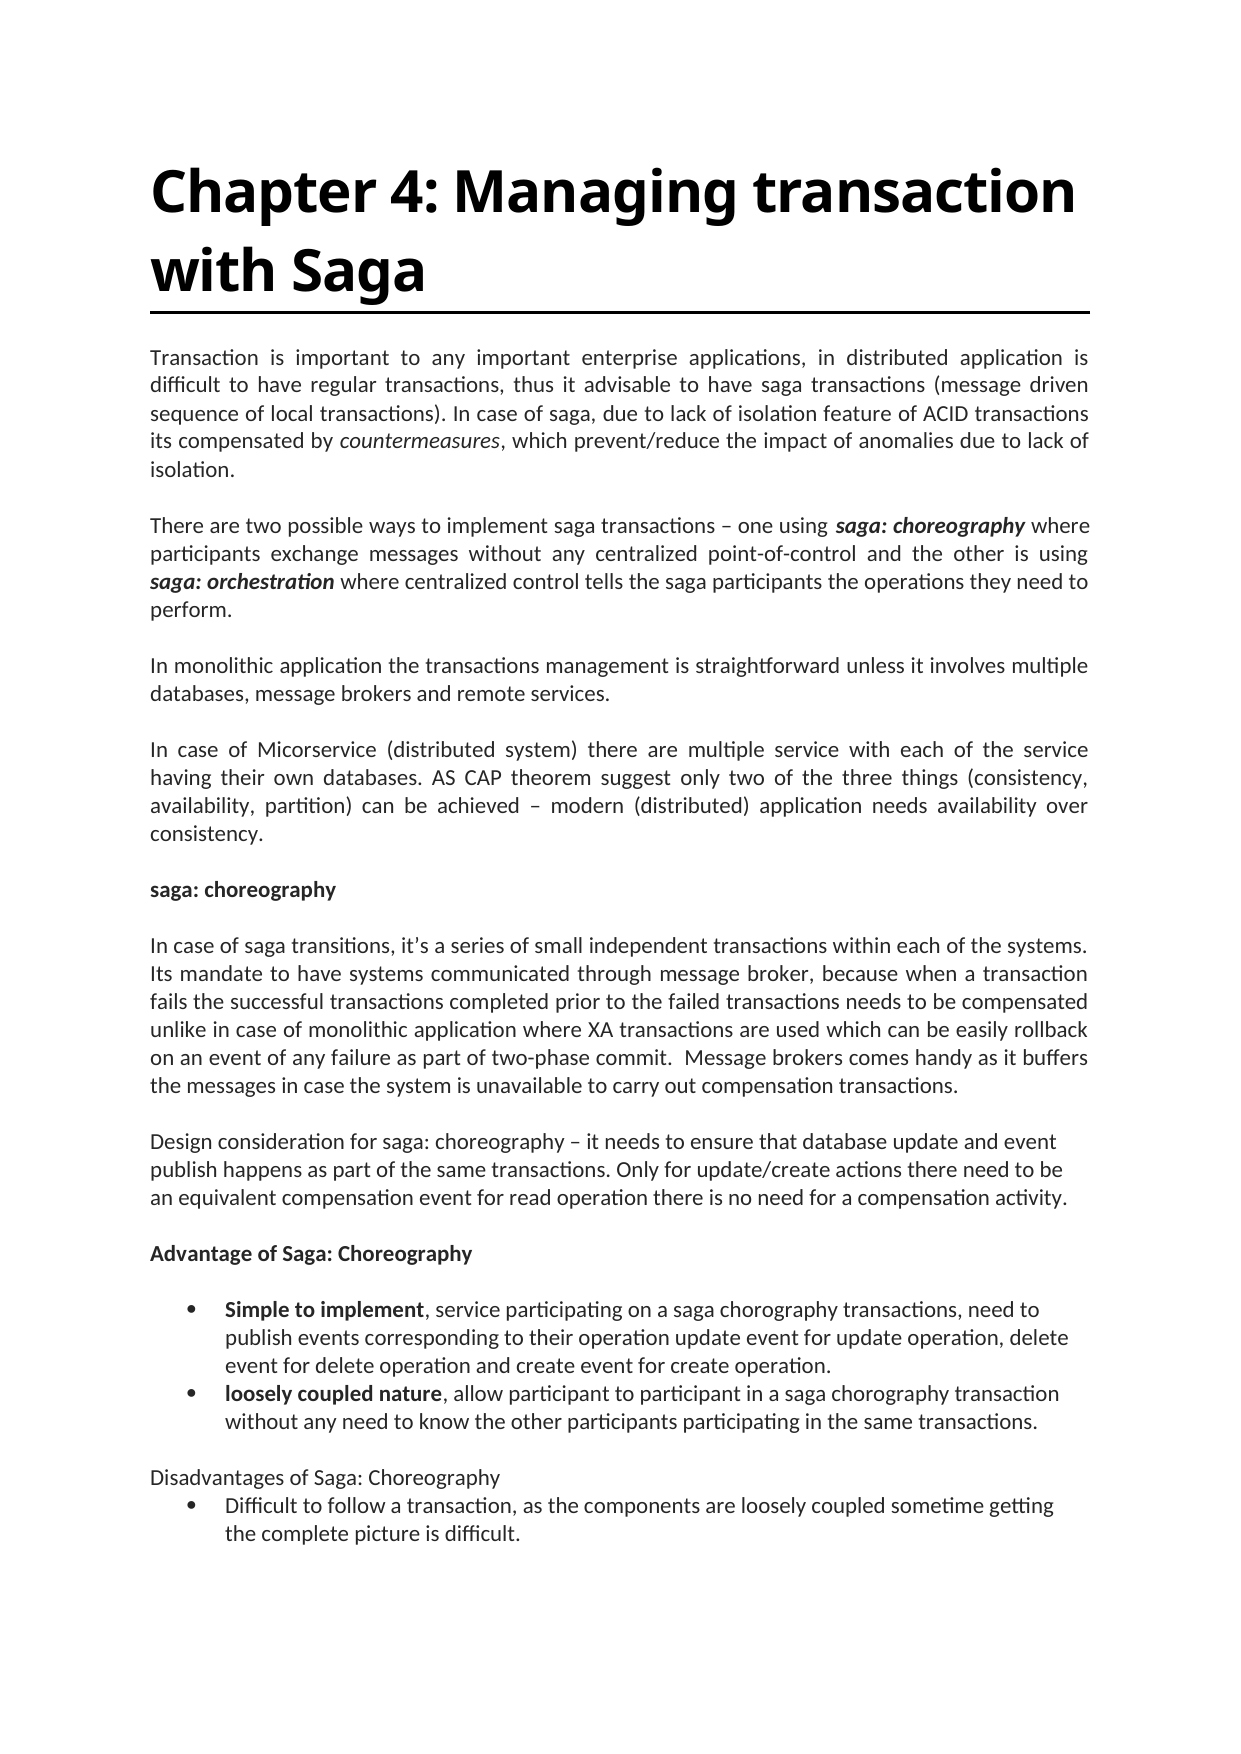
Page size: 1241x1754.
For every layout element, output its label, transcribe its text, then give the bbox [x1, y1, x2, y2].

text Disadvantages of Saga: Choreography [150, 1463, 1090, 1491]
text There are two possible ways to implement saga transactions – one using saga: choreography where participants exchange messages without any centralized point-of-control and the other is using saga: orchestration where centralized control tells the saga participants the operations they need to perform. [150, 511, 1090, 623]
text Design consideration for saga: choreography – it needs to ensure that database update and event publish happens as part of the same transactions. Only for update/create actions there need to be an equivalent compensation event for read operation there is no need for a compensation activity. [150, 1127, 1090, 1211]
title Chapter 4: Managing transaction with Saga [150, 150, 1090, 311]
text In monolithic application the transactions management is straightforward unless it involves multiple databases, message brokers and remote services. [150, 651, 1090, 707]
text Transaction is important to any important enterprise applications, in distributed application is difficult to have regular transactions, thus it advisable to have saga transactions (message driven sequence of local transactions). In case of saga, due to lack of isolation feature of ACID transactions its compensated by countermeasures, which prevent/reduce the impact of anomalies due to lack of isolation. [150, 343, 1090, 483]
list loosely coupled nature, allow participant to participant in a saga chorography transaction without any need to know the other participants participating in the same transactions. [187, 1379, 1090, 1435]
text Advantage of Saga: Choreography [150, 1239, 1090, 1267]
list Simple to implement, service participating on a saga chorography transactions, need to publish events corresponding to their operation update event for update operation, delete event for delete operation and create event for create operation. [187, 1295, 1090, 1379]
text In case of Micorservice (distributed system) there are multiple service with each of the service having their own databases. AS CAP theorem suggest only two of the three things (consistency, availability, partition) can be achieved – modern (distributed) application needs availability over consistency. [150, 735, 1090, 847]
text saga: choreography [150, 875, 1090, 903]
list Difficult to follow a transaction, as the components are loosely coupled sometime getting the complete picture is difficult. [187, 1491, 1090, 1547]
text In case of saga transitions, it’s a series of small independent transactions within each of the systems. Its mandate to have systems communicated through message broker, because when a transaction fails the successful transactions completed prior to the failed transactions needs to be compensated unlike in case of monolithic application where XA transactions are used which can be easily rollback on an event of any failure as part of two-phase commit. Message brokers comes handy as it buffers the messages in case the system is unavailable to carry out compensation transactions. [150, 931, 1090, 1099]
